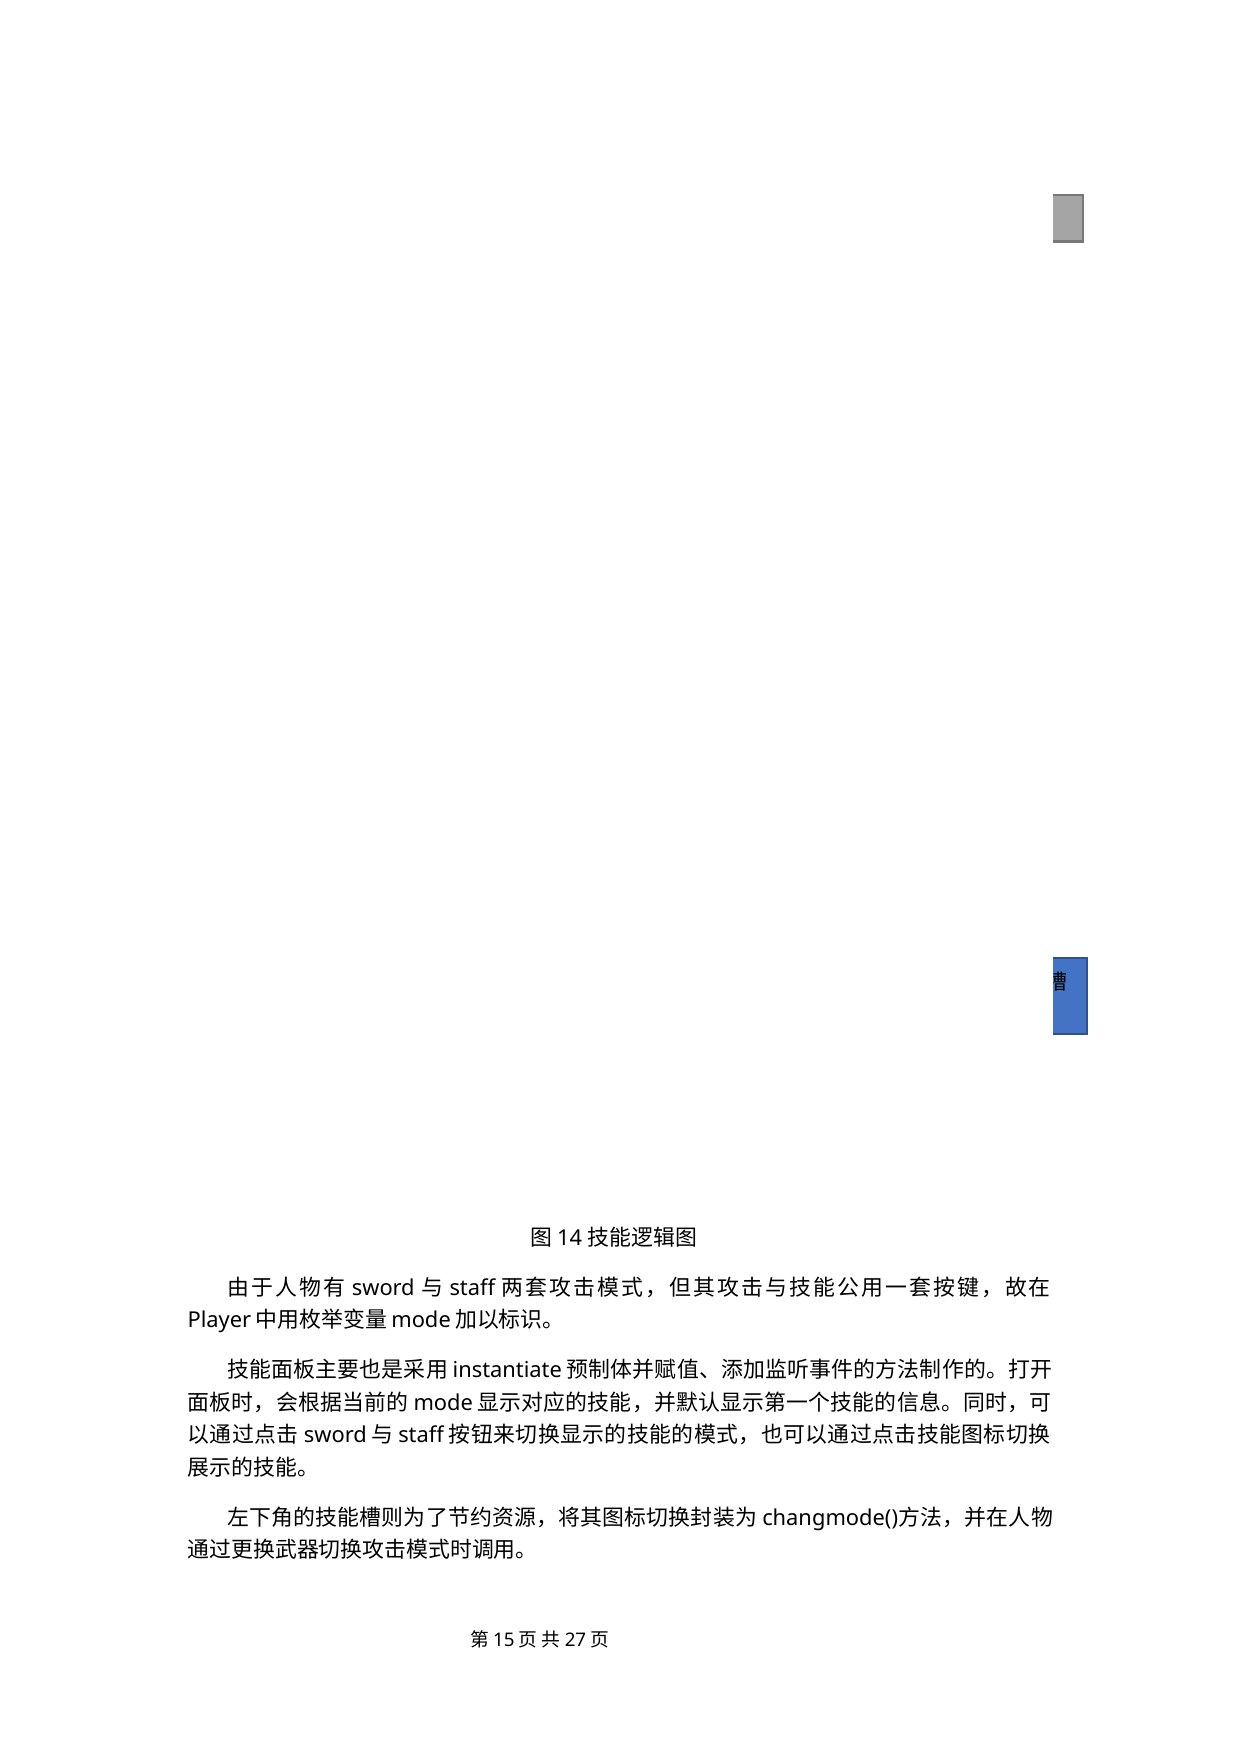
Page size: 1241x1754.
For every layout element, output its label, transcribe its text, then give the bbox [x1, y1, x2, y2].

text 由于人物有sword与staff两套攻击模式，但其攻击与技能公用一套按键，故在Player中用枚举变量mode加以标识。 [187, 1269, 1053, 1334]
text 技能面板主要也是采用instantiate预制体并赋值、添加监听事件的方法制作的。打开面板时，会根据当前的mode显示对应的技能，并默认显示第一个技能的信息。同时，可以通过点击sword与staff按钮来切换显示的技能的模式，也可以通过点击技能图标切换展示的技能。 [187, 1352, 1053, 1482]
text 左下角的技能槽则为了节约资源，将其图标切换封装为changmode()方法，并在人物通过更换武器切换攻击模式时调用。 [187, 1499, 1053, 1564]
text 图14 技能逻辑图 [187, 1219, 1053, 1252]
